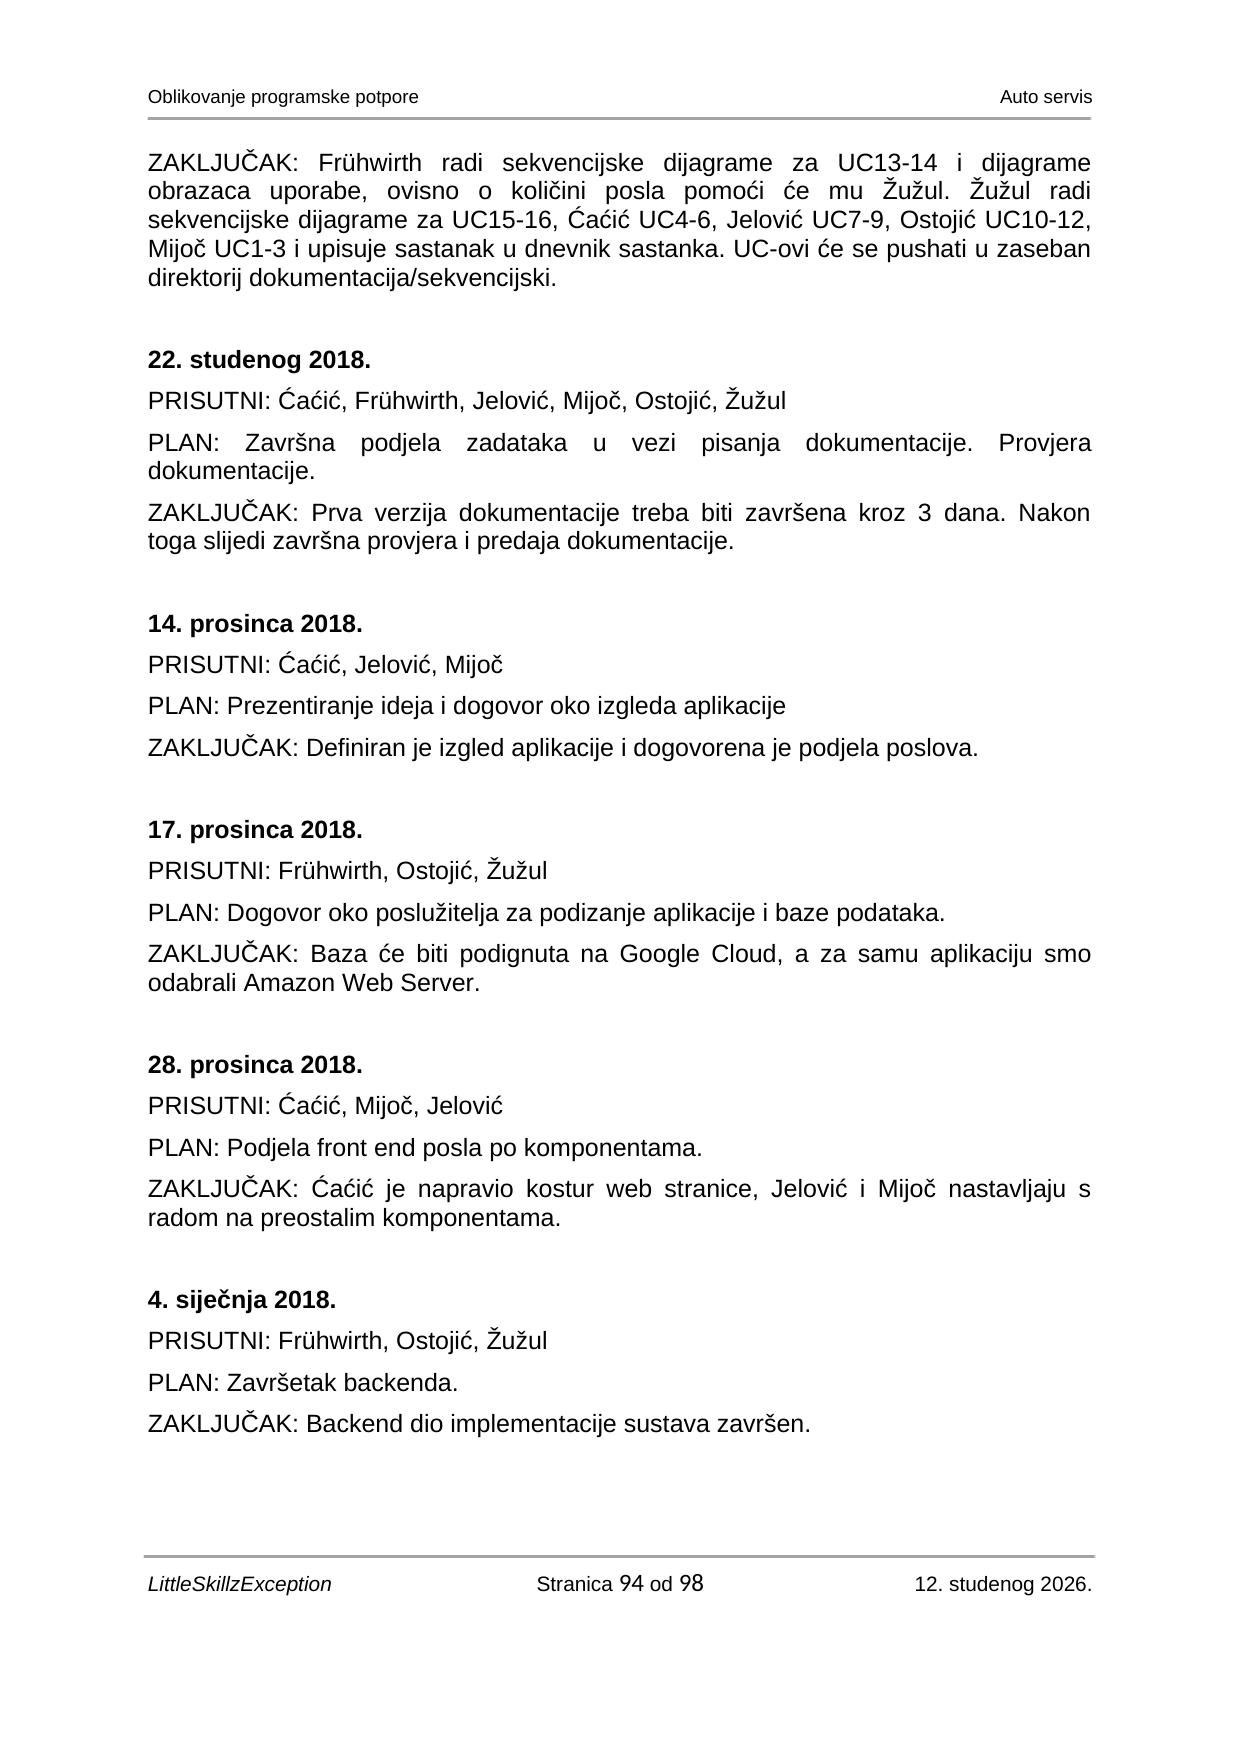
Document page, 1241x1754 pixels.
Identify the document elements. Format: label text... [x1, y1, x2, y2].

text ZAKLJUČAK: Backend dio implementacije sustava završen. [148, 1409, 1093, 1438]
text PRISUTNI: Ćaćić, Mijoč, Jelović [148, 1091, 1093, 1120]
text PLAN: Podjela front end posla po komponentama. [148, 1133, 1093, 1161]
text PLAN: Završetak backenda. [148, 1368, 1093, 1396]
text ZAKLJUČAK: Frühwirth radi sekvencijske dijagrame za UC13-14 i dijagrame obrazaca uporabe, ovisno o količini posla pomoći će mu Žužul. Žužul radi sekvencijske dijagrame za UC15-16, Ćaćić UC4-6, Jelović UC7-9, Ostojić UC10-12, Mijoč UC1-3 i upisuje sastanak u dnevnik sastanka. UC-ovi će se pushati u zaseban direktorij dokumentacija/sekvencijski. [148, 148, 1093, 291]
text PRISUTNI: Ćaćić, Jelović, Mijoč [148, 650, 1093, 679]
text PLAN: Prezentiranje ideja i dogovor oko izgleda aplikacije [148, 691, 1093, 720]
text PLAN: Dogovor oko poslužitelja za podizanje aplikacije i baze podataka. [148, 898, 1093, 926]
text PLAN: Završna podjela zadataka u vezi pisanja dokumentacije. Provjera dokumentacije. [148, 428, 1093, 485]
text 14. prosinca 2018. [148, 609, 1093, 638]
text 28. prosinca 2018. [148, 1050, 1093, 1079]
text 17. prosinca 2018. [148, 815, 1093, 844]
text ZAKLJUČAK: Definiran je izgled aplikacije i dogovorena je podjela poslova. [148, 733, 1093, 761]
text 22. studenog 2018. [148, 345, 1093, 374]
text ZAKLJUČAK: Ćaćić je napravio kostur web stranice, Jelović i Mijoč nastavljaju s radom na preostalim komponentama. [148, 1174, 1093, 1231]
text 4. siječnja 2018. [148, 1285, 1093, 1314]
text ZAKLJUČAK: Prva verzija dokumentacije treba biti završena kroz 3 dana. Nakon toga slijedi završna provjera i predaja dokumentacije. [148, 498, 1093, 555]
text PRISUTNI: Frühwirth, Ostojić, Žužul [148, 856, 1093, 885]
text PRISUTNI: Frühwirth, Ostojić, Žužul [148, 1326, 1093, 1355]
text PRISUTNI: Ćaćić, Frühwirth, Jelović, Mijoč, Ostojić, Žužul [148, 386, 1093, 415]
text ZAKLJUČAK: Baza će biti podignuta na Google Cloud, a za samu aplikaciju smo odabrali Amazon Web Server. [148, 939, 1093, 996]
